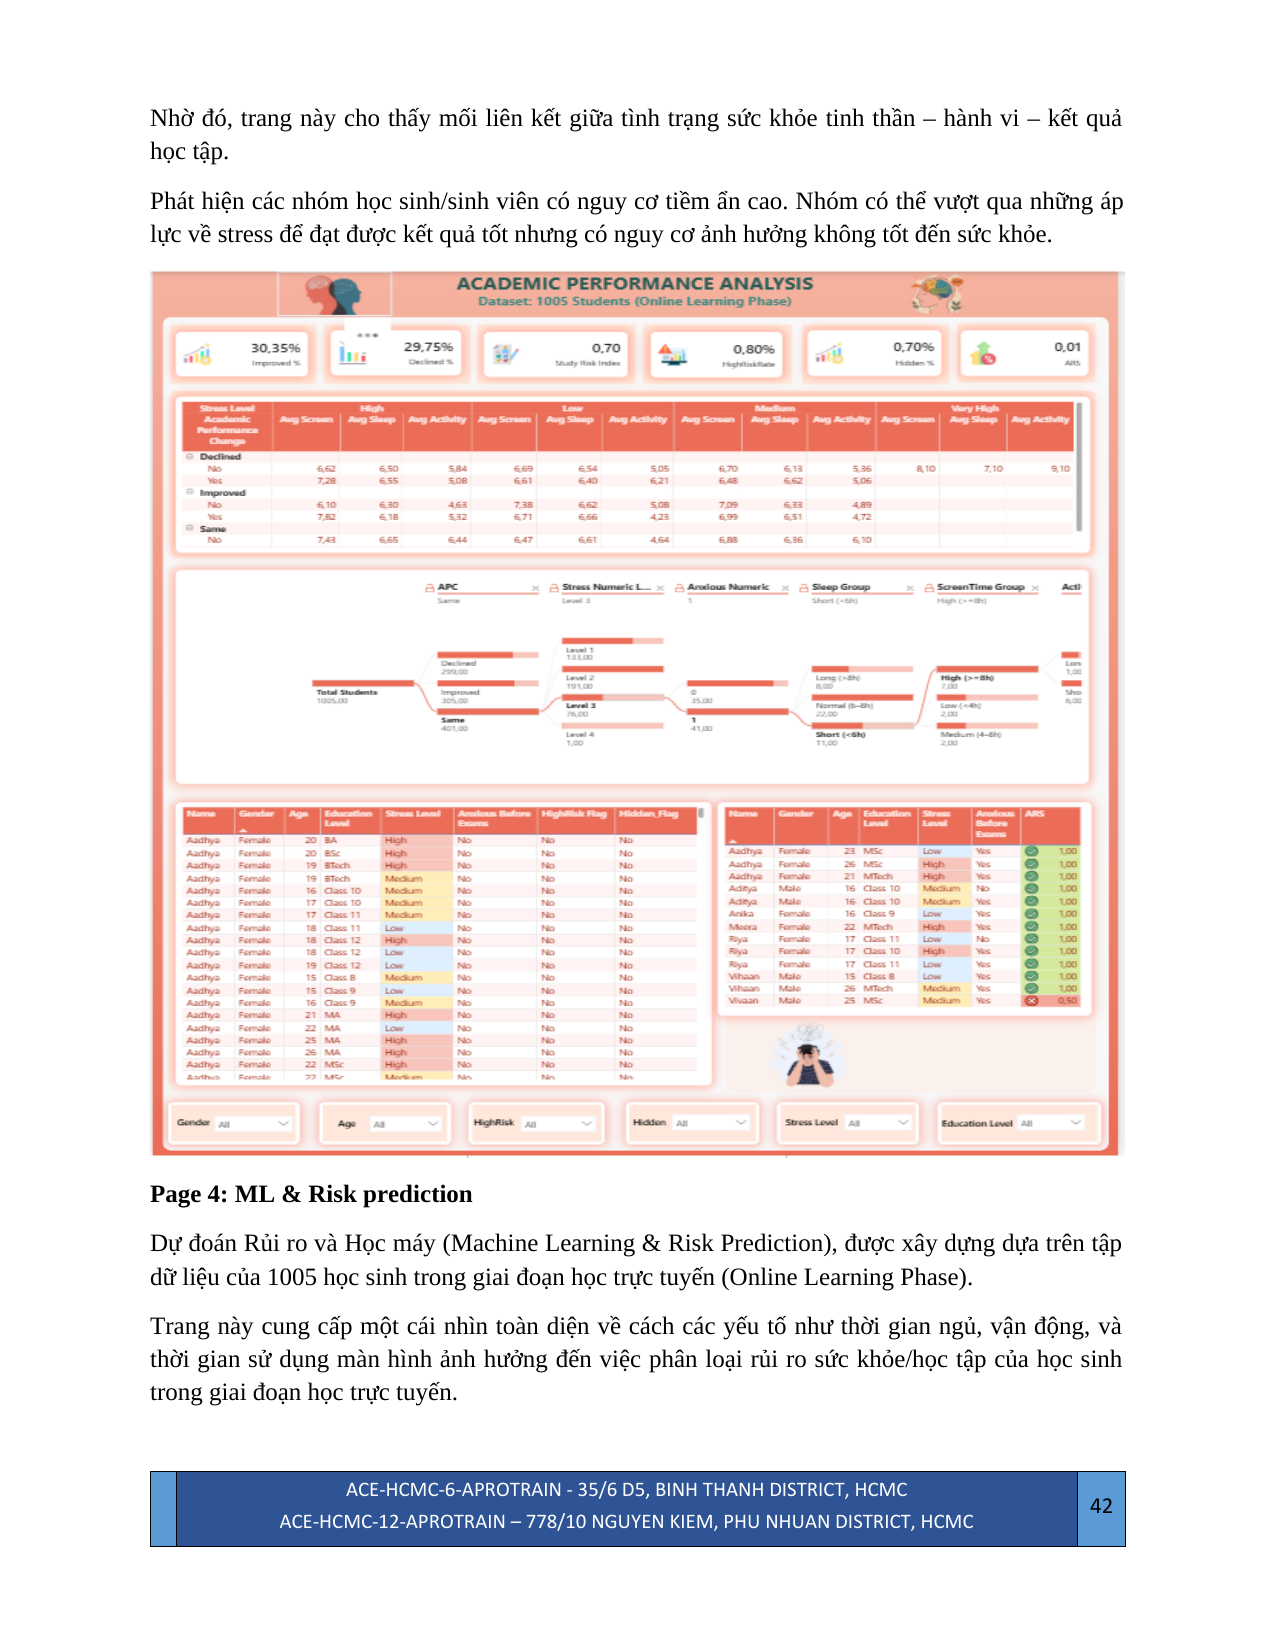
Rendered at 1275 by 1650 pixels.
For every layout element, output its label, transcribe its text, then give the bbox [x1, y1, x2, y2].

text Dự đoán Rủi ro và Học máy (Machine Learning & Risk Prediction), được xây dựng dựa trên tập dữ liệu của 1005 học sinh trong giai đoạn học trực tuyến (Online Learning Phase). [150, 1228, 1124, 1290]
text Page 4: ML & Risk prediction [150, 1179, 1124, 1208]
text Trang này cung cấp một cái nhìn toàn diện về cách các yếu tố như thời gian ngủ, vận động, và thời gian sử dụng màn hình ảnh hưởng đến việc phân loại rủi ro sức khỏe/học tập của học sinh trong giai đoạn học trực tuyến. [150, 1311, 1124, 1406]
picture [150, 268, 1125, 1158]
text Phát hiện các nhóm học sinh/sinh viên có nguy cơ tiềm ẩn cao. Nhóm có thể vượt qua những áp lực về stress để đạt được kết quả tốt nhưng có nguy cơ ảnh hưởng không tốt đến sức khỏe. [150, 215, 1124, 248]
text Nhờ đó, trang này cho thấy mối liên kết giữa tình trạng sức khỏe tinh thần – hành vi – kết quả học tập. [150, 103, 1124, 165]
